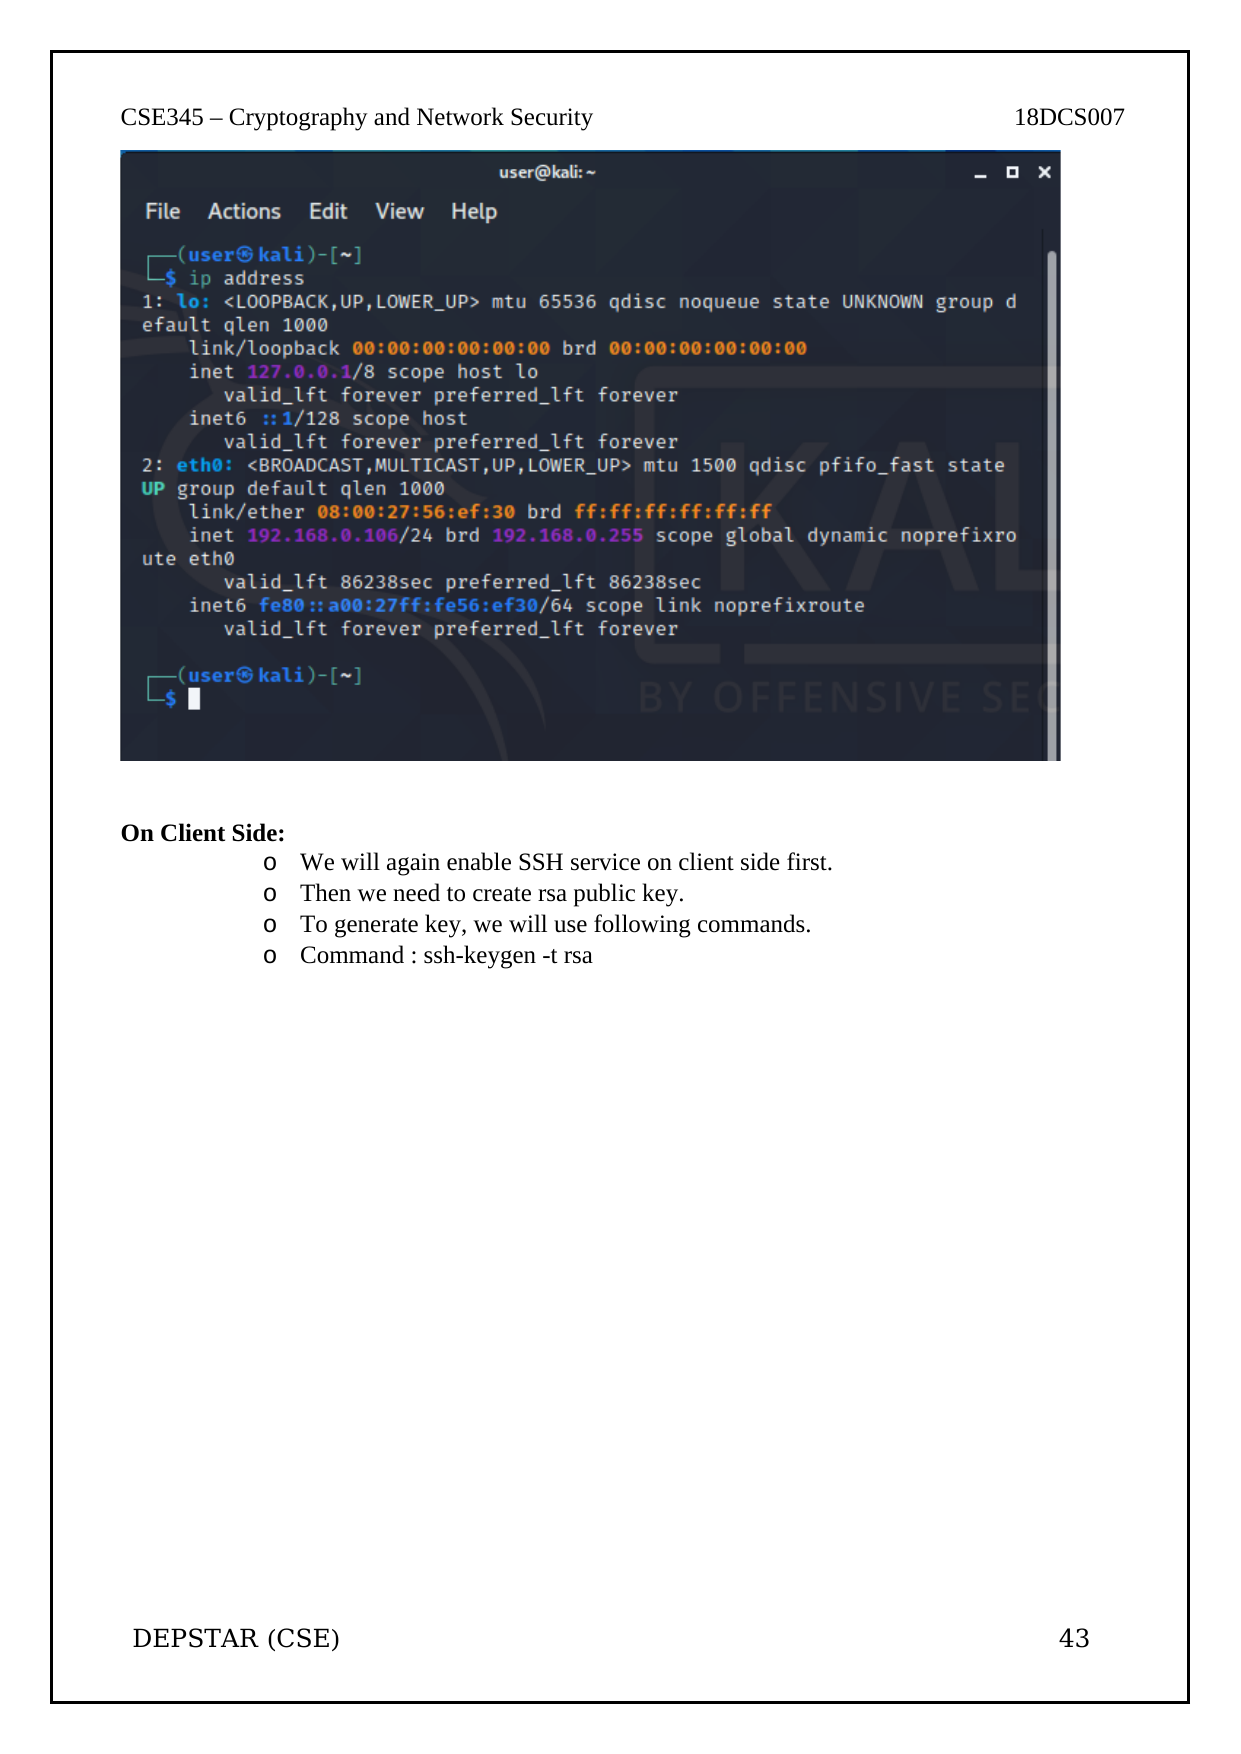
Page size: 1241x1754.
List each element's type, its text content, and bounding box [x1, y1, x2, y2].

list To generate key, we will use following commands. [262, 909, 1090, 940]
picture [120, 150, 1061, 761]
text On Client Side: [120, 818, 1090, 847]
list Then we need to create rsa public key. [262, 878, 1090, 909]
list Command : ssh-keygen -t rsa [262, 940, 1090, 971]
list We will again enable SSH service on client side first. [262, 847, 1090, 878]
